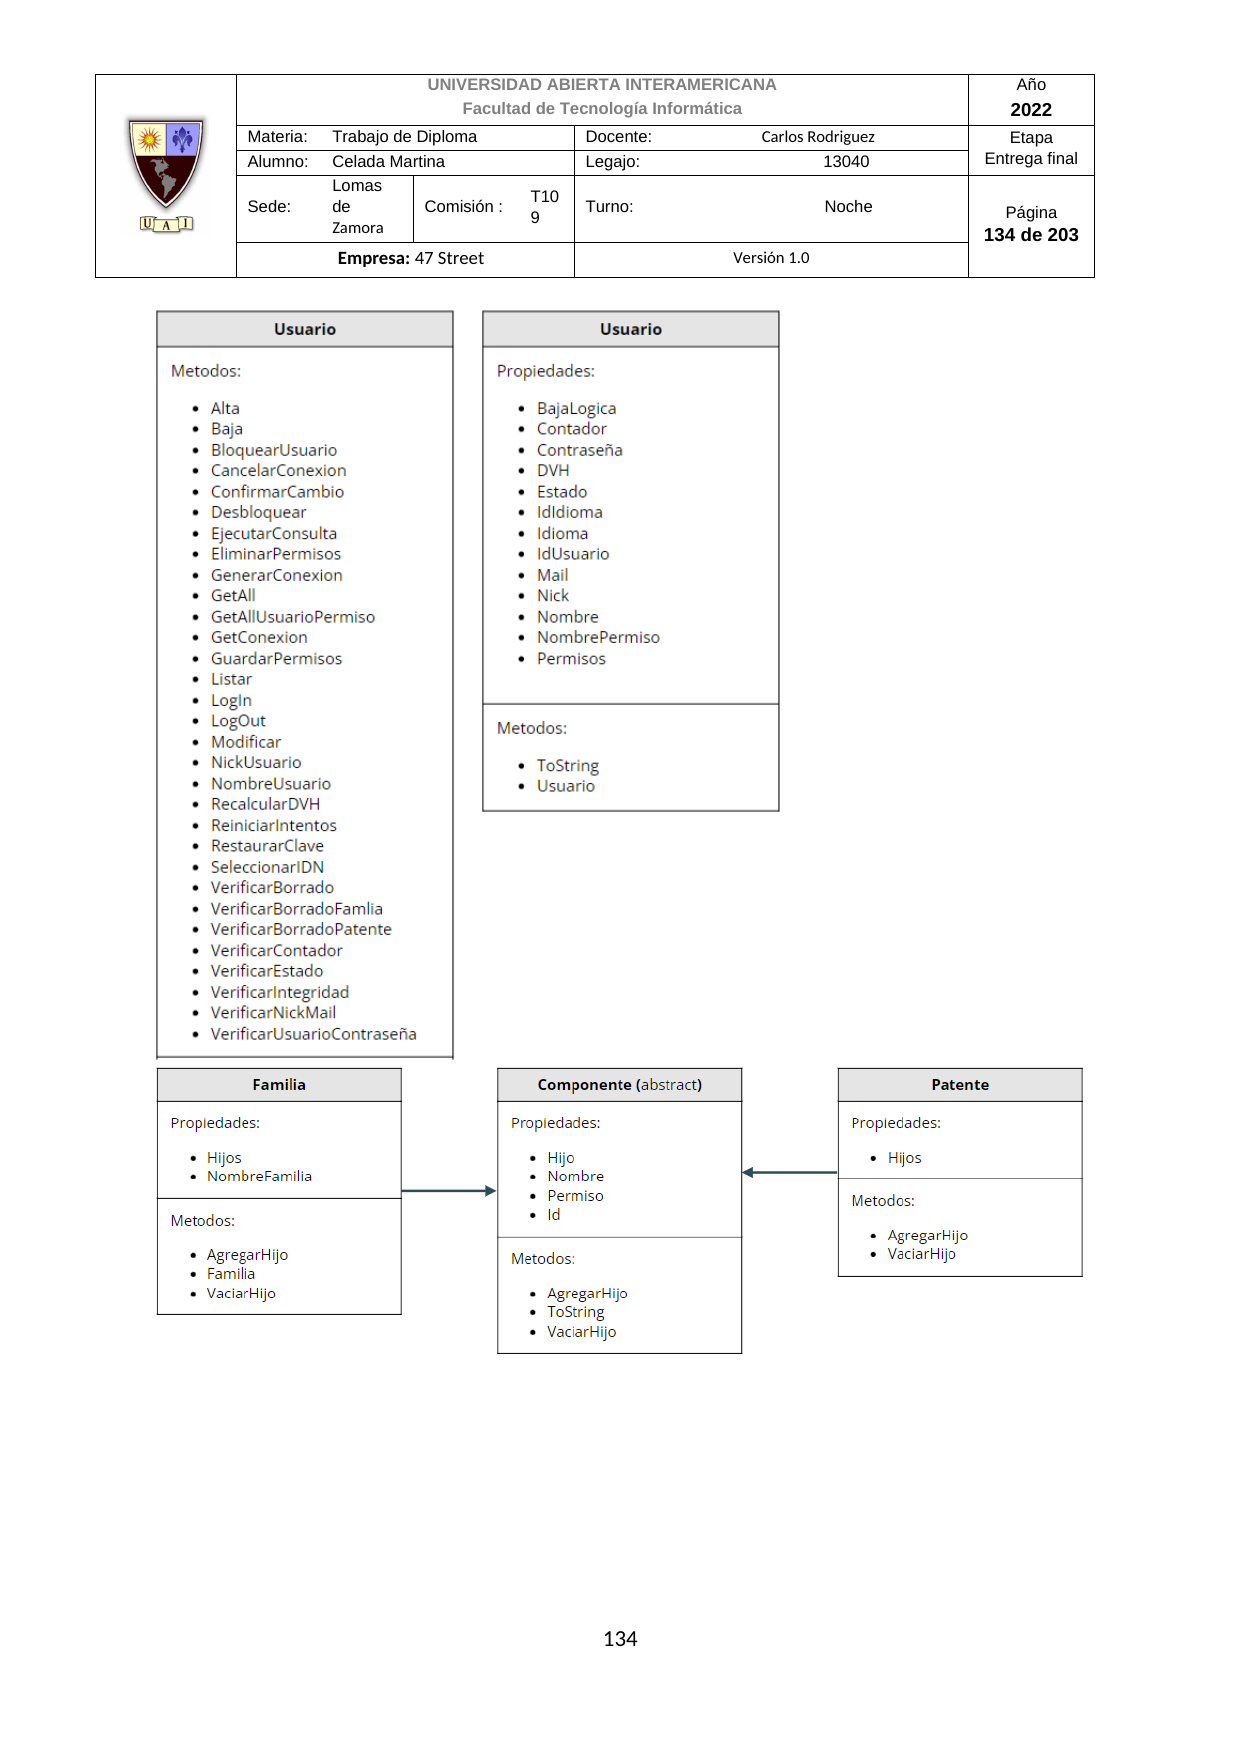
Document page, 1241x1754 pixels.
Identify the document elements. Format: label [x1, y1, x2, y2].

picture [150, 306, 787, 1060]
picture [150, 1061, 1091, 1356]
picture [120, 111, 212, 237]
